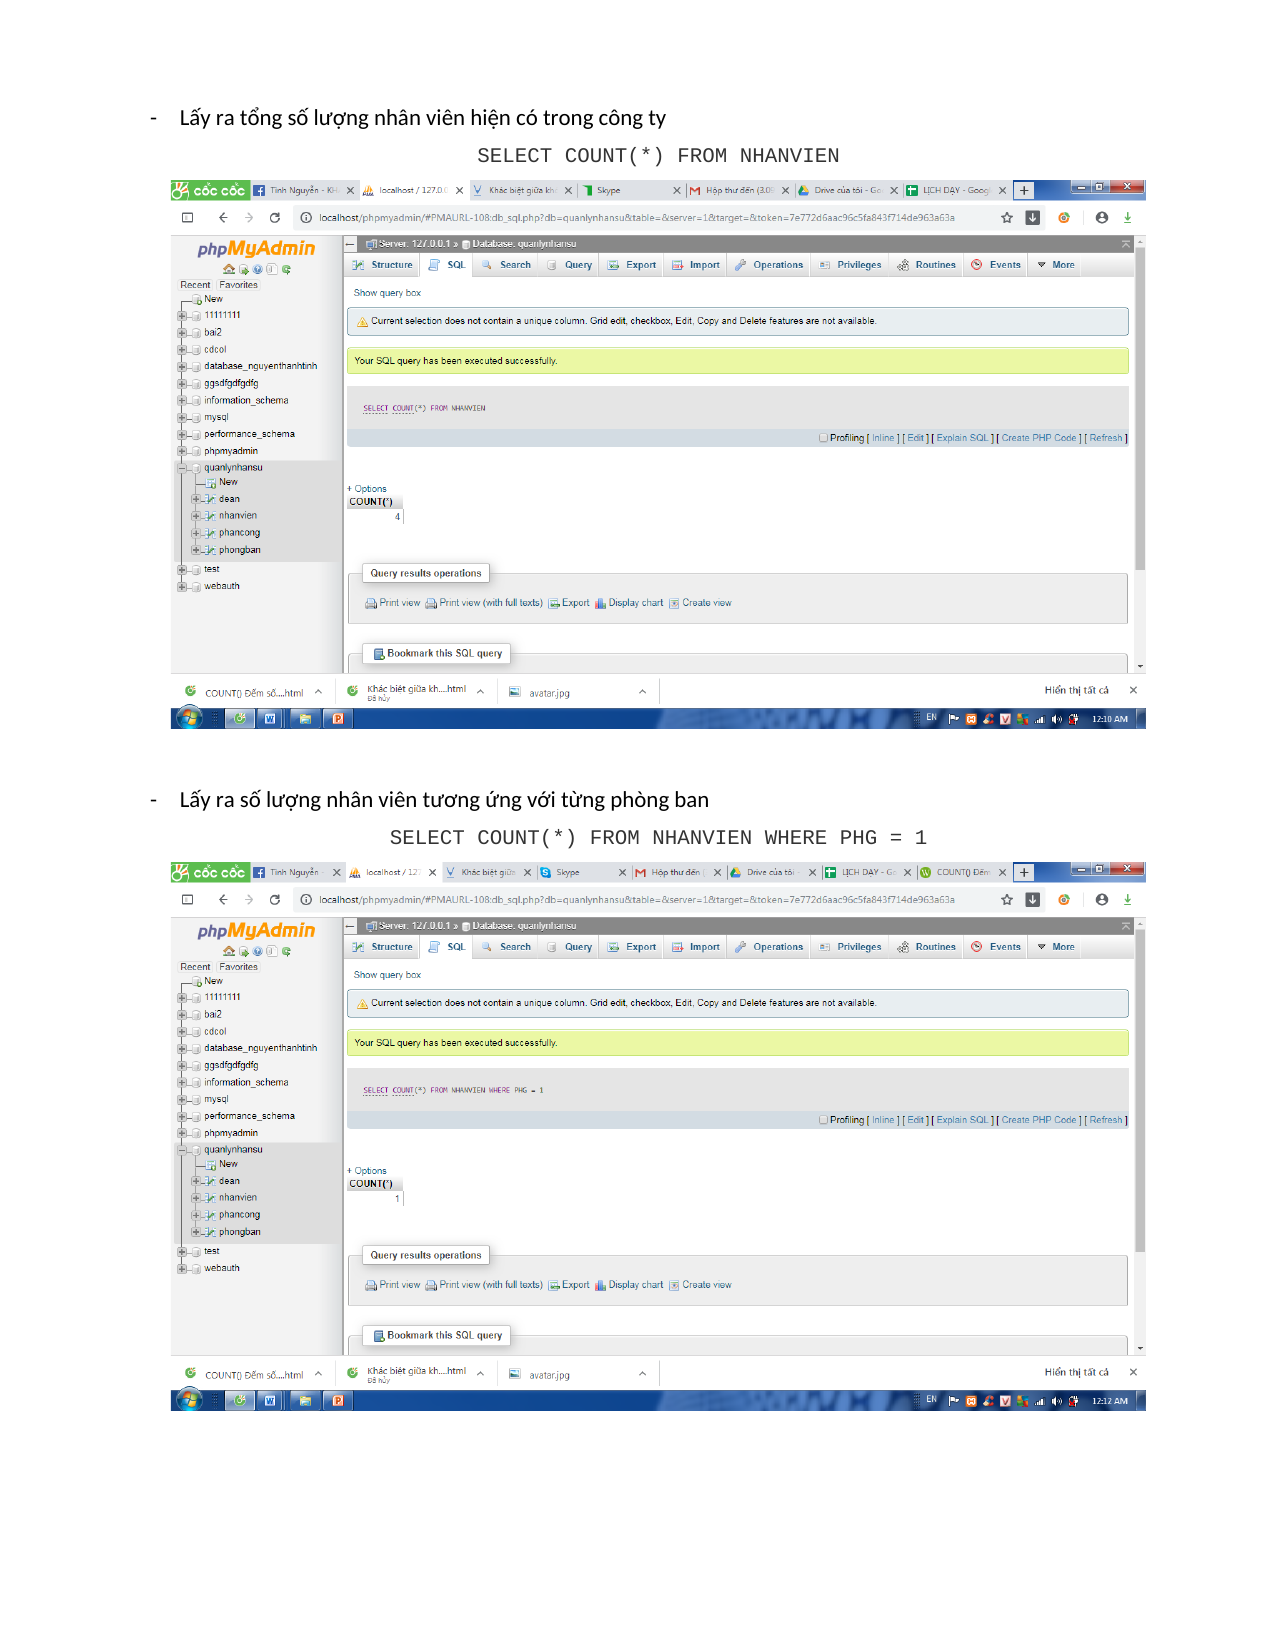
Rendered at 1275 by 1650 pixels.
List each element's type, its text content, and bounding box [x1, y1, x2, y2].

list SELECT COUNT(*) FROM NHANVIEN WHERE PHG = 1 [150, 827, 1167, 851]
list SELECT COUNT(*) FROM NHANVIEN [150, 145, 1167, 169]
picture [170, 862, 1146, 1411]
list Lấy ra tổng số lượng nhân viên hiện có trong công ty [150, 103, 1167, 131]
list Lấy ra số lượng nhân viên tương ứng với từng phòng ban [150, 785, 1167, 813]
picture [170, 180, 1146, 729]
